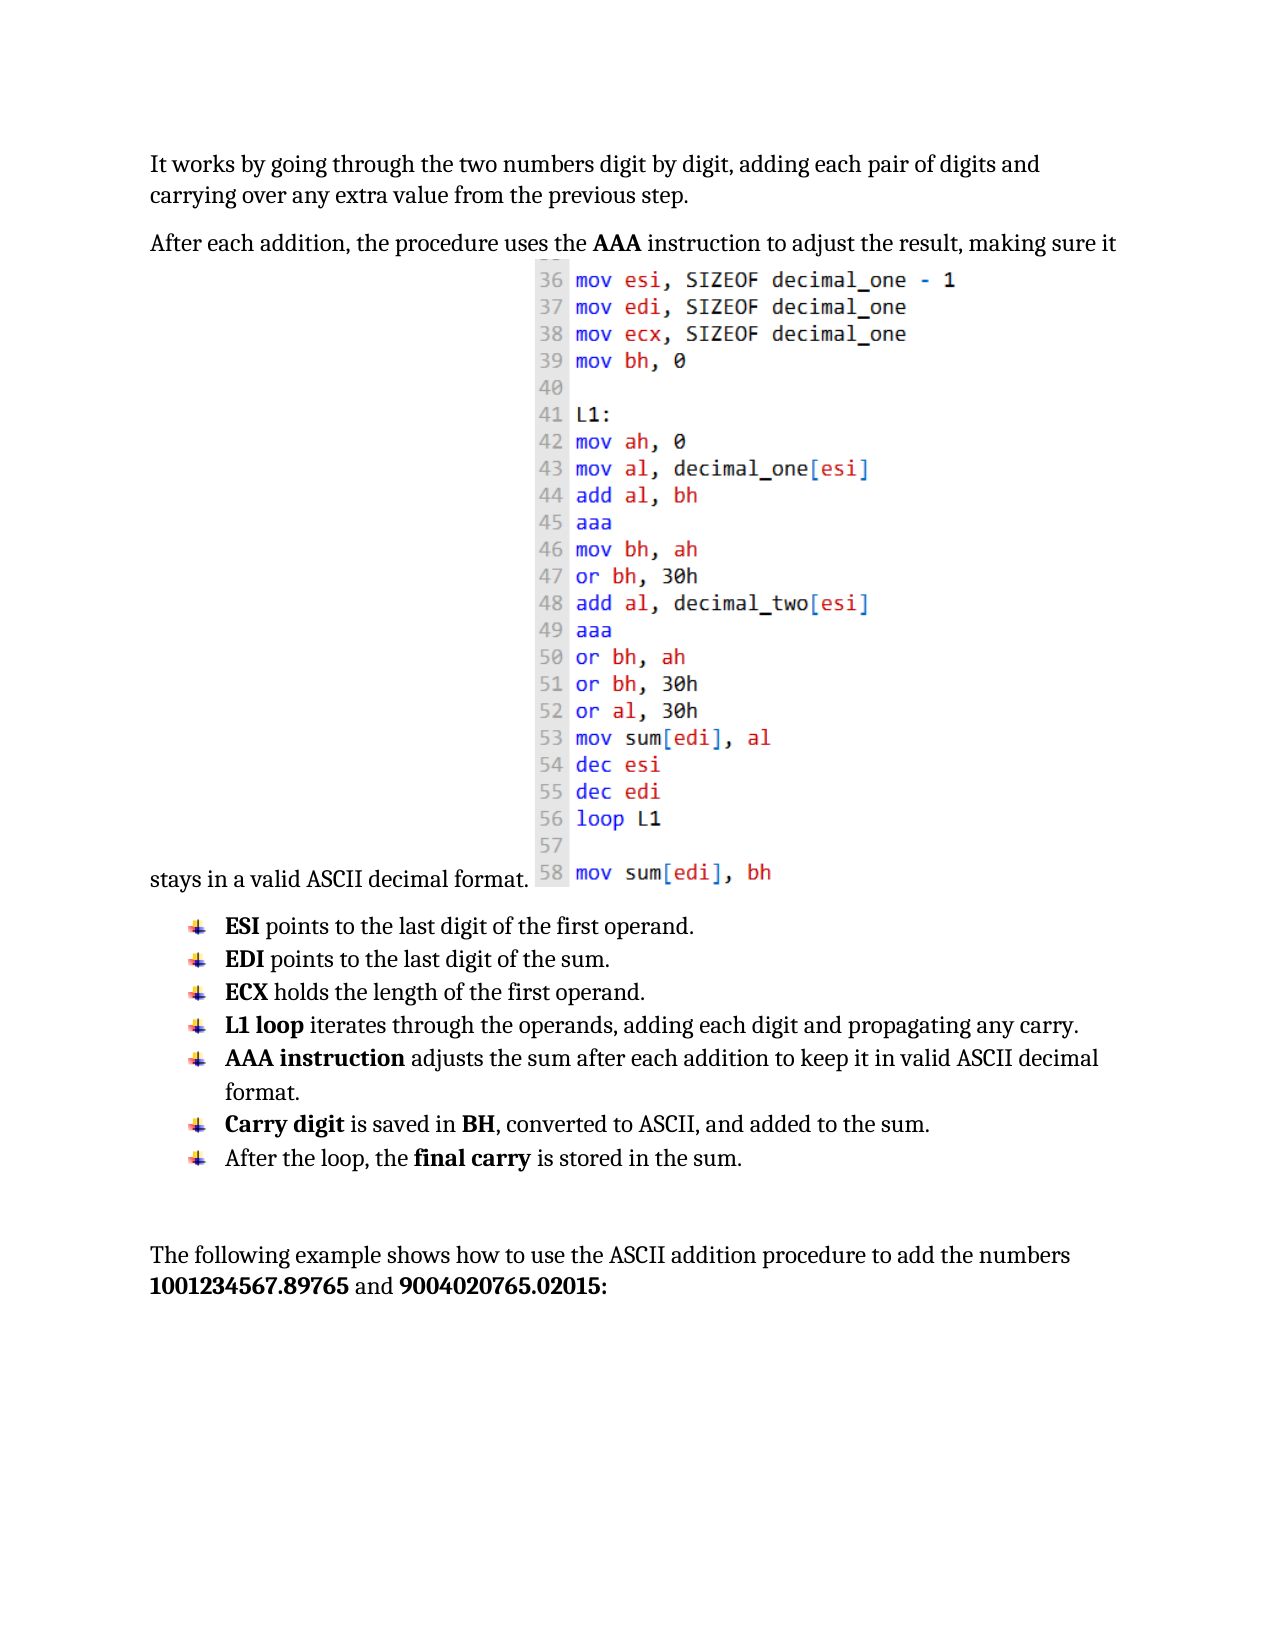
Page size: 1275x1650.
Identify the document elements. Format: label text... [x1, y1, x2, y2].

list After the loop, the final carry is stored in the sum. [187, 1143, 1125, 1172]
picture [188, 984, 206, 1001]
list ESI points to the last digit of the first operand. [187, 912, 1125, 941]
picture [188, 1017, 206, 1034]
picture [188, 918, 206, 935]
picture [534, 259, 1000, 887]
picture [188, 1116, 206, 1133]
text The following example shows how to use the ASCII addition procedure to add the numbers 1001234567.89765 and 9004020765.02015: [150, 1241, 1125, 1301]
list AAA instruction adjusts the sum after each addition to keep it in valid ASCII decimal format. [187, 1044, 1125, 1106]
picture [188, 1050, 206, 1067]
list L1 loop iterates through the operands, adding each digit and propagating any carry. [187, 1011, 1125, 1040]
picture [188, 951, 206, 968]
text It works by going through the two numbers digit by digit, adding each pair of digits and carrying over any extra value from the previous step. [150, 150, 1125, 210]
list ECX holds the length of the first operand. [187, 978, 1125, 1007]
list EDI points to the last digit of the sum. [187, 945, 1125, 974]
picture [188, 1149, 206, 1166]
list Carry digit is saved in BH, converted to ASCII, and added to the sum. [187, 1110, 1125, 1139]
